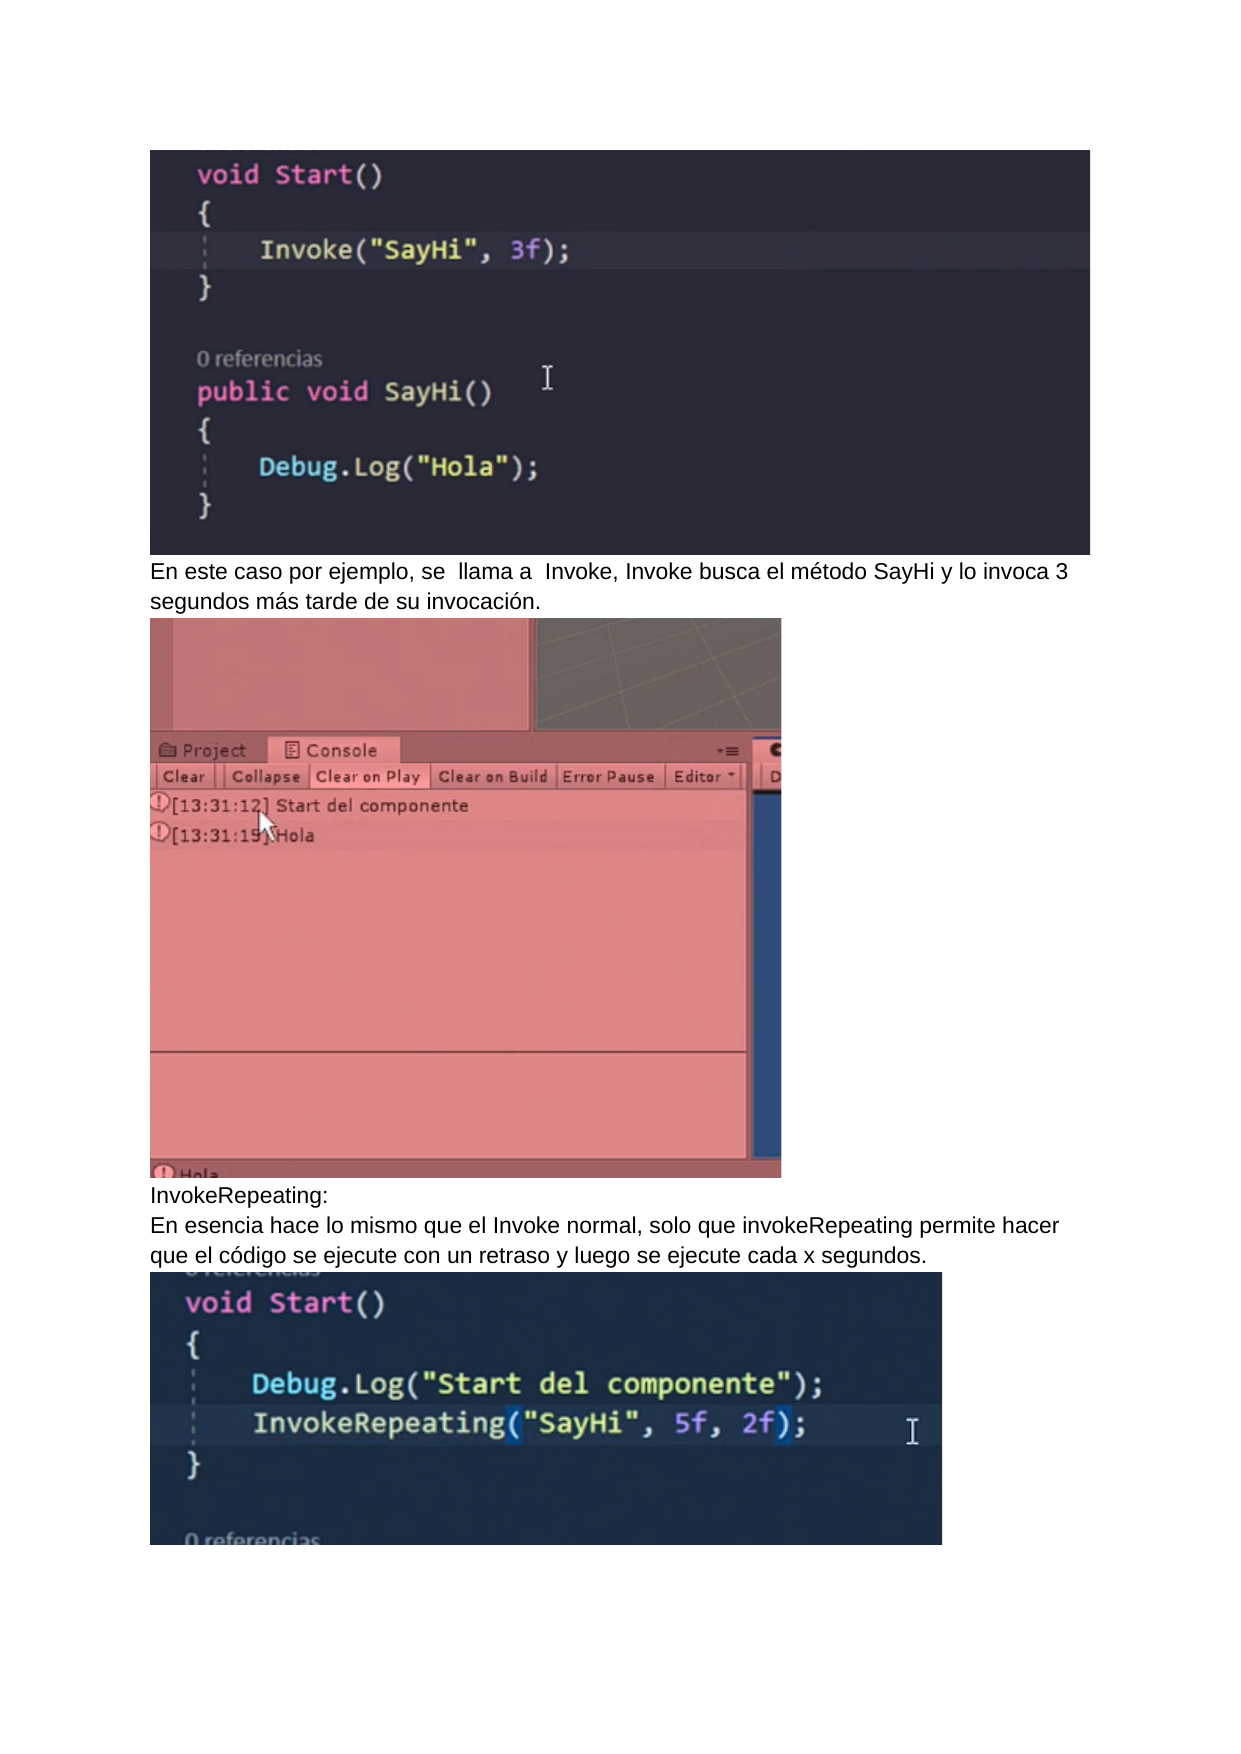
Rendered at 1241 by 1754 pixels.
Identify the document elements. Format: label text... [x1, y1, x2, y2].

text InvokeRepeating: [150, 1182, 1090, 1208]
text En esencia hace lo mismo que el Invoke normal, solo que invokeRepeating permite hacer que el código se ejecute con un retraso y luego se ejecute cada x segundos. [150, 1212, 1090, 1268]
picture [150, 618, 782, 1178]
picture [150, 1272, 943, 1545]
picture [150, 150, 1091, 555]
text En este caso por ejemplo, se llama a Invoke, Invoke busca el método SayHi y lo invoca 3 segundos más tarde de su invocación. [150, 558, 1090, 614]
